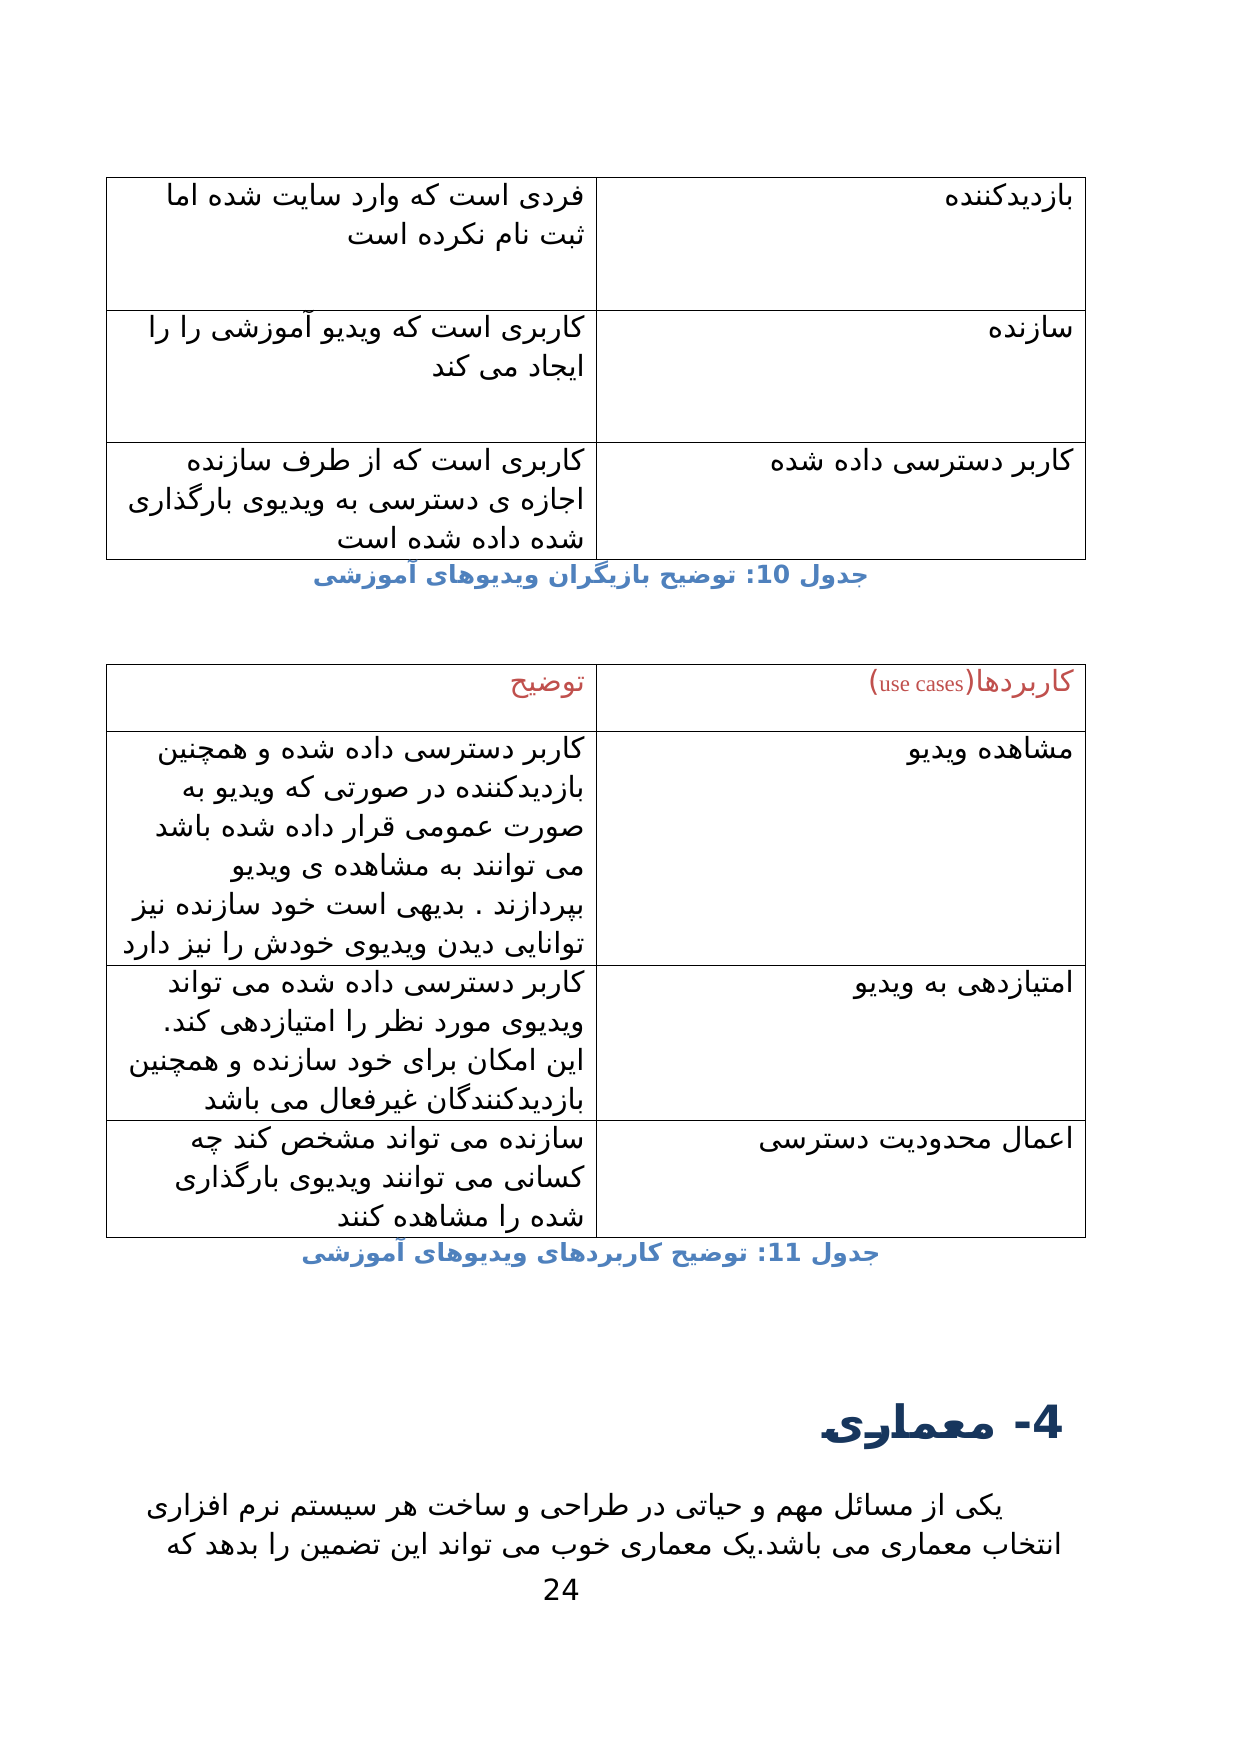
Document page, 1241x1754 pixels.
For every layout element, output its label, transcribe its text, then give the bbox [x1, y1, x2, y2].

table_cell مشاهده ویدیو [597, 732, 1085, 964]
subtitle معماری [118, 1396, 1033, 1449]
table_cell کاربر دسترسی داده شده و همچنین بازدیدکننده در صورتی که ویدیو به صورت عمومی قرار داده شده باشد می توانند به مشاهده ی ویدیو بپردازند . بدیهی است خود سازنده نیز توانایی دیدن ویدیوی خودش را نیز دارد [107, 732, 596, 964]
table_cell فردی است که وارد سایت شده اما ثبت نام نکرده است [107, 178, 596, 309]
table_cell بازدیدکننده [597, 178, 1085, 309]
table_cell کاربر دسترسی داده شده [597, 443, 1085, 559]
table_cell امتیازدهی به ویدیو [597, 966, 1085, 1120]
table_cell اعمال محدودیت دسترسی [597, 1121, 1085, 1237]
text جدول 10: توضیح بازیگران ویدیوهای آموزشی [118, 560, 1063, 589]
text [118, 1488, 1063, 1561]
text جدول 11: توضیح کاربردهای ویدیوهای آموزشی [118, 1238, 1063, 1267]
table_header کاربردها(use cases) [597, 665, 1085, 731]
table_cell سازنده می تواند مشخص کند چه کسانی می توانند ویدیوی بارگذاری شده را مشاهده کنند [107, 1121, 596, 1237]
table_cell سازنده [597, 311, 1085, 442]
table_cell کاربری است که ویدیو آموزشی را را ایجاد می کند [107, 311, 596, 442]
table_cell کاربر دسترسی داده شده می تواند ویدیوی مورد نظر را امتیازدهی کند. این امکان برای خود سازنده و همچنین بازدیدکنندگان غیرفعال می باشد [107, 966, 596, 1120]
table_header توضیح [107, 665, 596, 731]
table_cell کاربری است که از طرف سازنده اجازه ی دسترسی به ویدیوی بارگذاری شده داده شده است [107, 443, 596, 559]
